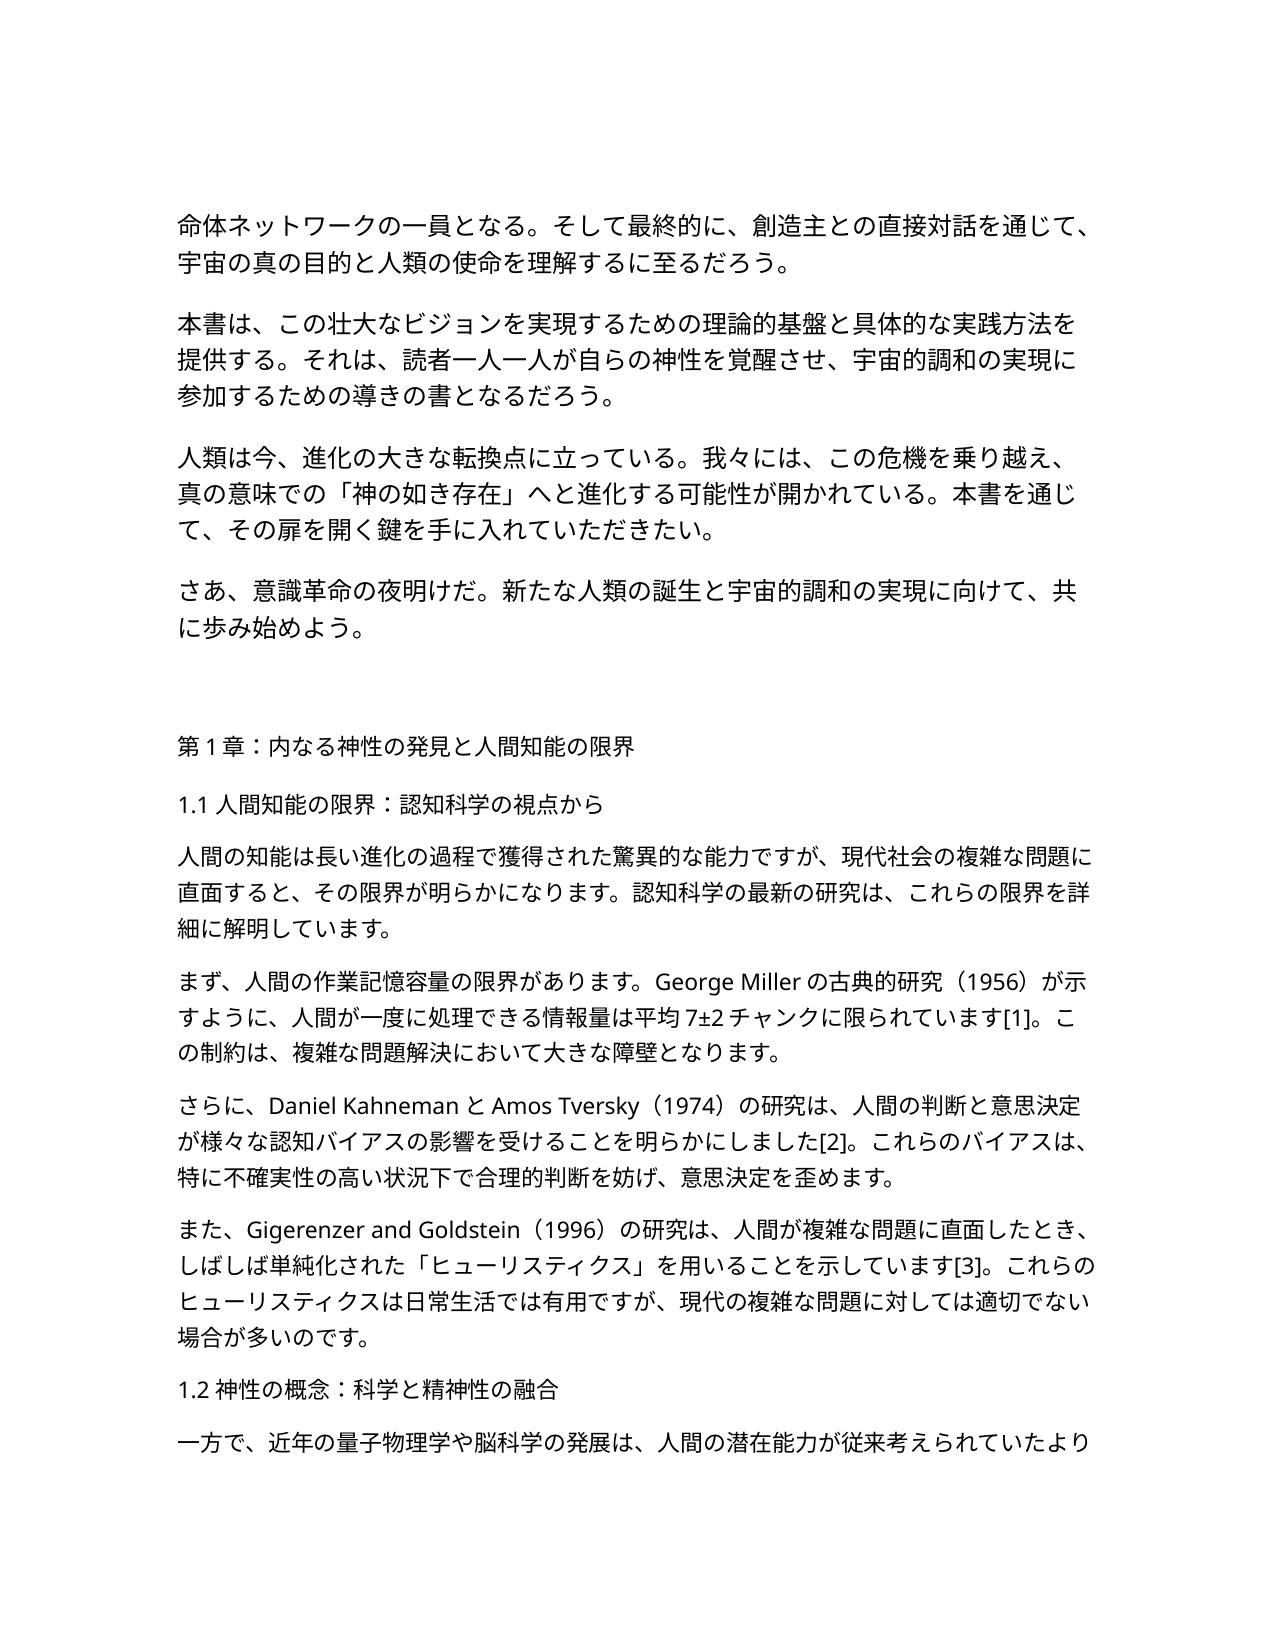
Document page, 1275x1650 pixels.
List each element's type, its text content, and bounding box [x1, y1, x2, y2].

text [177, 1425, 1098, 1458]
text 本書は、この壮大なビジョンを実現するための理論的基盤と具体的な実践方法を提供する。それは、読者一人一人が自らの神性を覚醒させ、宇宙的調和の実現に参加するための導きの書となるだろう。 [177, 304, 1098, 413]
text 第1章：内なる神性の発見と人間知能の限界 [177, 728, 1098, 762]
text さらに、Daniel KahnemanとAmos Tversky（1974）の研究は、人間の判断と意思決定が様々な認知バイアスの影響を受けることを明らかにしました[2]。これらのバイアスは、特に不確実性の高い状況下で合理的判断を妨げ、意思決定を歪めます。 [177, 1088, 1098, 1193]
text また、Gigerenzer and Goldstein（1996）の研究は、人間が複雑な問題に直面したとき、しばしば単純化された「ヒューリスティクス」を用いることを示しています[3]。これらのヒューリスティクスは日常生活では有用ですが、現代の複雑な問題に対しては適切でない場合が多いのです。 [177, 1212, 1098, 1353]
text 人類は今、進化の大きな転換点に立っている。我々には、この危機を乗り越え、真の意味での「神の如き存在」へと進化する可能性が開かれている。本書を通じて、その扉を開く鍵を手に入れていただきたい。 [177, 438, 1098, 547]
text 1.1 人間知能の限界：認知科学の視点から [177, 787, 1098, 820]
text 人間の知能は長い進化の過程で獲得された驚異的な能力ですが、現代社会の複雑な問題に直面すると、その限界が明らかになります。認知科学の最新の研究は、これらの限界を詳細に解明しています。 [177, 839, 1098, 944]
text さあ、意識革命の夜明けだ。新たな人類の誕生と宇宙的調和の実現に向けて、共に歩み始めよう。 [177, 572, 1098, 644]
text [177, 207, 1098, 279]
text まず、人間の作業記憶容量の限界があります。George Millerの古典的研究（1956）が示すように、人間が一度に処理できる情報量は平均7±2チャンクに限られています[1]。この制約は、複雑な問題解決において大きな障壁となります。 [177, 963, 1098, 1068]
text 1.2 神性の概念：科学と精神性の融合 [177, 1372, 1098, 1406]
